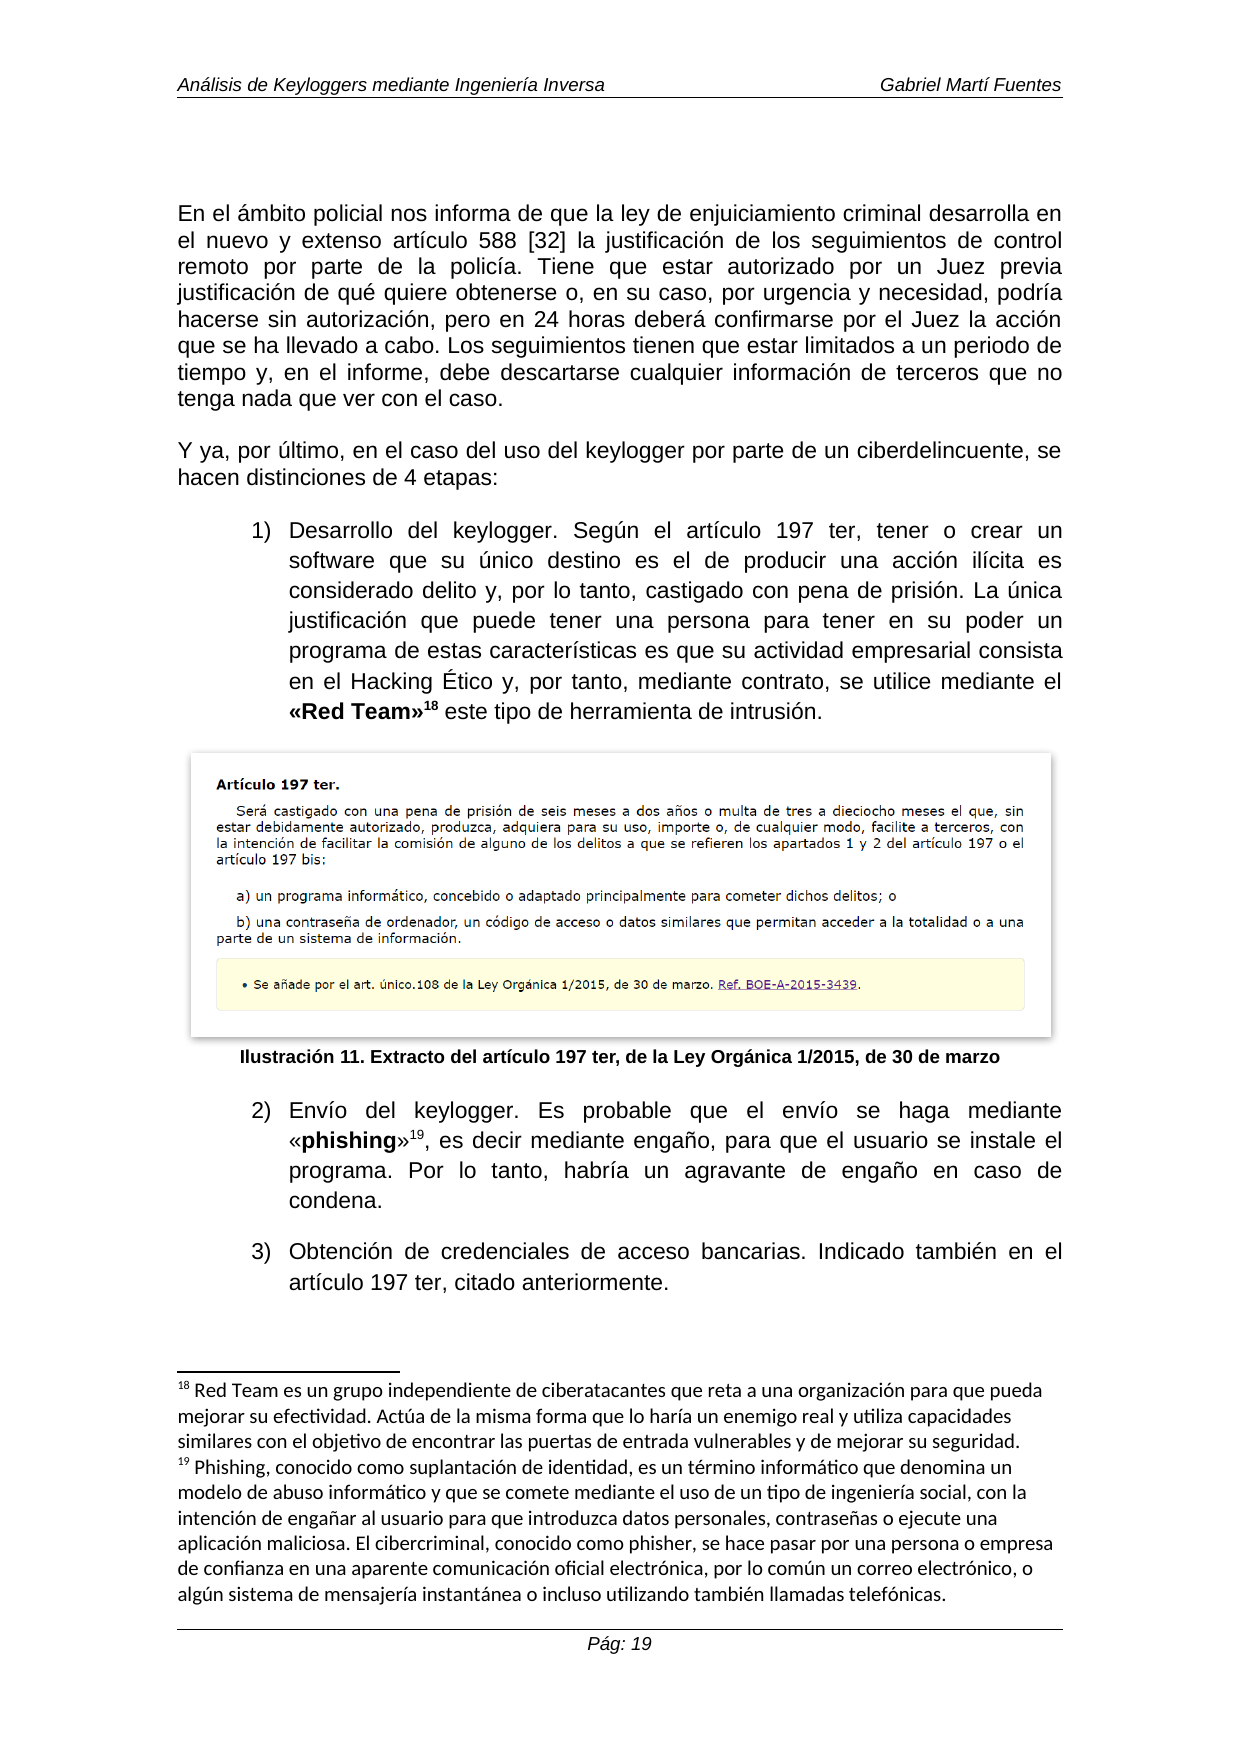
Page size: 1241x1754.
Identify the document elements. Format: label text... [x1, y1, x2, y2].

list Desarrollo del keylogger. Según el artículo 197 ter, tener o crear un software que su único destino es el de producir una acción ilícita es considerado delito y, por lo tanto, castigado con pena de prisión. La única justificación que puede tener una persona para tener en su poder un programa de estas características es que su actividad empresarial consista en el Hacking Ético y, por tanto, mediante contrato, se utilice mediante el «Red Team» este tipo de herramienta de intrusión. [251, 517, 1063, 724]
list Obtención de credenciales de acceso bancarias. Indicado también en el artículo 197 ter, citado anteriormente. [251, 1238, 1063, 1295]
text Y ya, por último, en el caso del uso del keylogger por parte de un ciberdelincuente, se hacen distinciones de 4 etapas: [177, 437, 1063, 490]
text Ilustración 11. Extracto del artículo 197 ter, de la Ley Orgánica 1/2015, de 30 de marzo [177, 1046, 1063, 1067]
text En el ámbito policial nos informa de que la ley de enjuiciamiento criminal desarrolla en el nuevo y extenso artículo 588 la justificación de los seguimientos de control remoto por parte de la policía. Tiene que estar autorizado por un Juez previa justificación de qué quiere obtenerse o, en su caso, por urgencia y necesidad, podría hacerse sin autorización, pero en 24 horas deberá confirmarse por el Juez la acción que se ha llevado a cabo. Los seguimientos tienen que estar limitados a un periodo de tiempo y, en el informe, debe descartarse cualquier información de terceros que no tenga nada que ver con el caso. [177, 200, 1063, 411]
picture [206, 768, 1036, 1023]
list Envío del keylogger. Es probable que el envío se haga mediante «phishing», es decir mediante engaño, para que el usuario se instale el programa. Por lo tanto, habría un agravante de engaño en caso de condena. [251, 1097, 1063, 1213]
